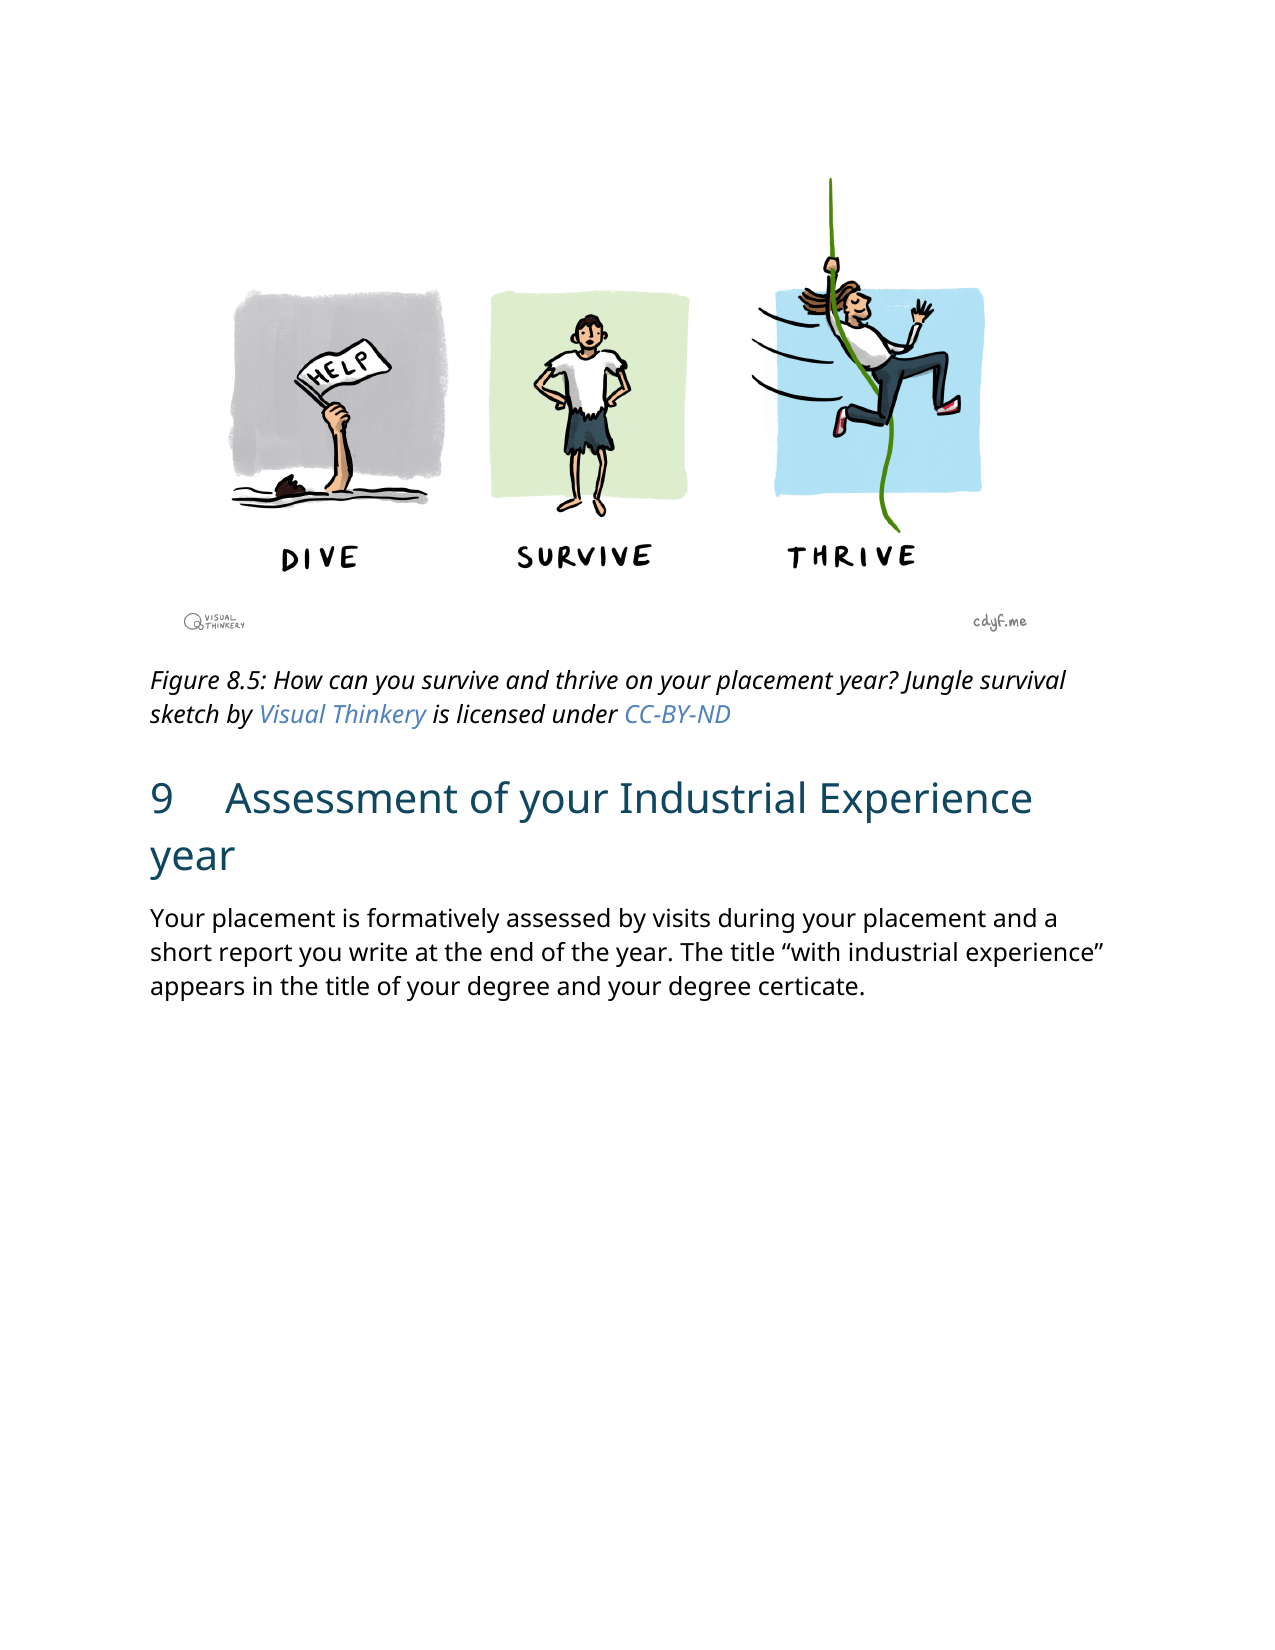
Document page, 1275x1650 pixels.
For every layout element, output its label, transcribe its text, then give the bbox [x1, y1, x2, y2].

subtitle 9 Assessment of your Industrial Experience year [150, 769, 1125, 882]
text Figure 8.5: How can you survive and thrive on your placement year? Jungle survival sketch by Visual Thinkery is licensed under CC-BY-ND [150, 663, 1125, 731]
picture [168, 150, 1044, 643]
text Your placement is formatively assessed by visits during your placement and a short report you write at the end of the year. The title “with industrial experience” appears in the title of your degree and your degree certicate. [150, 901, 1125, 1003]
